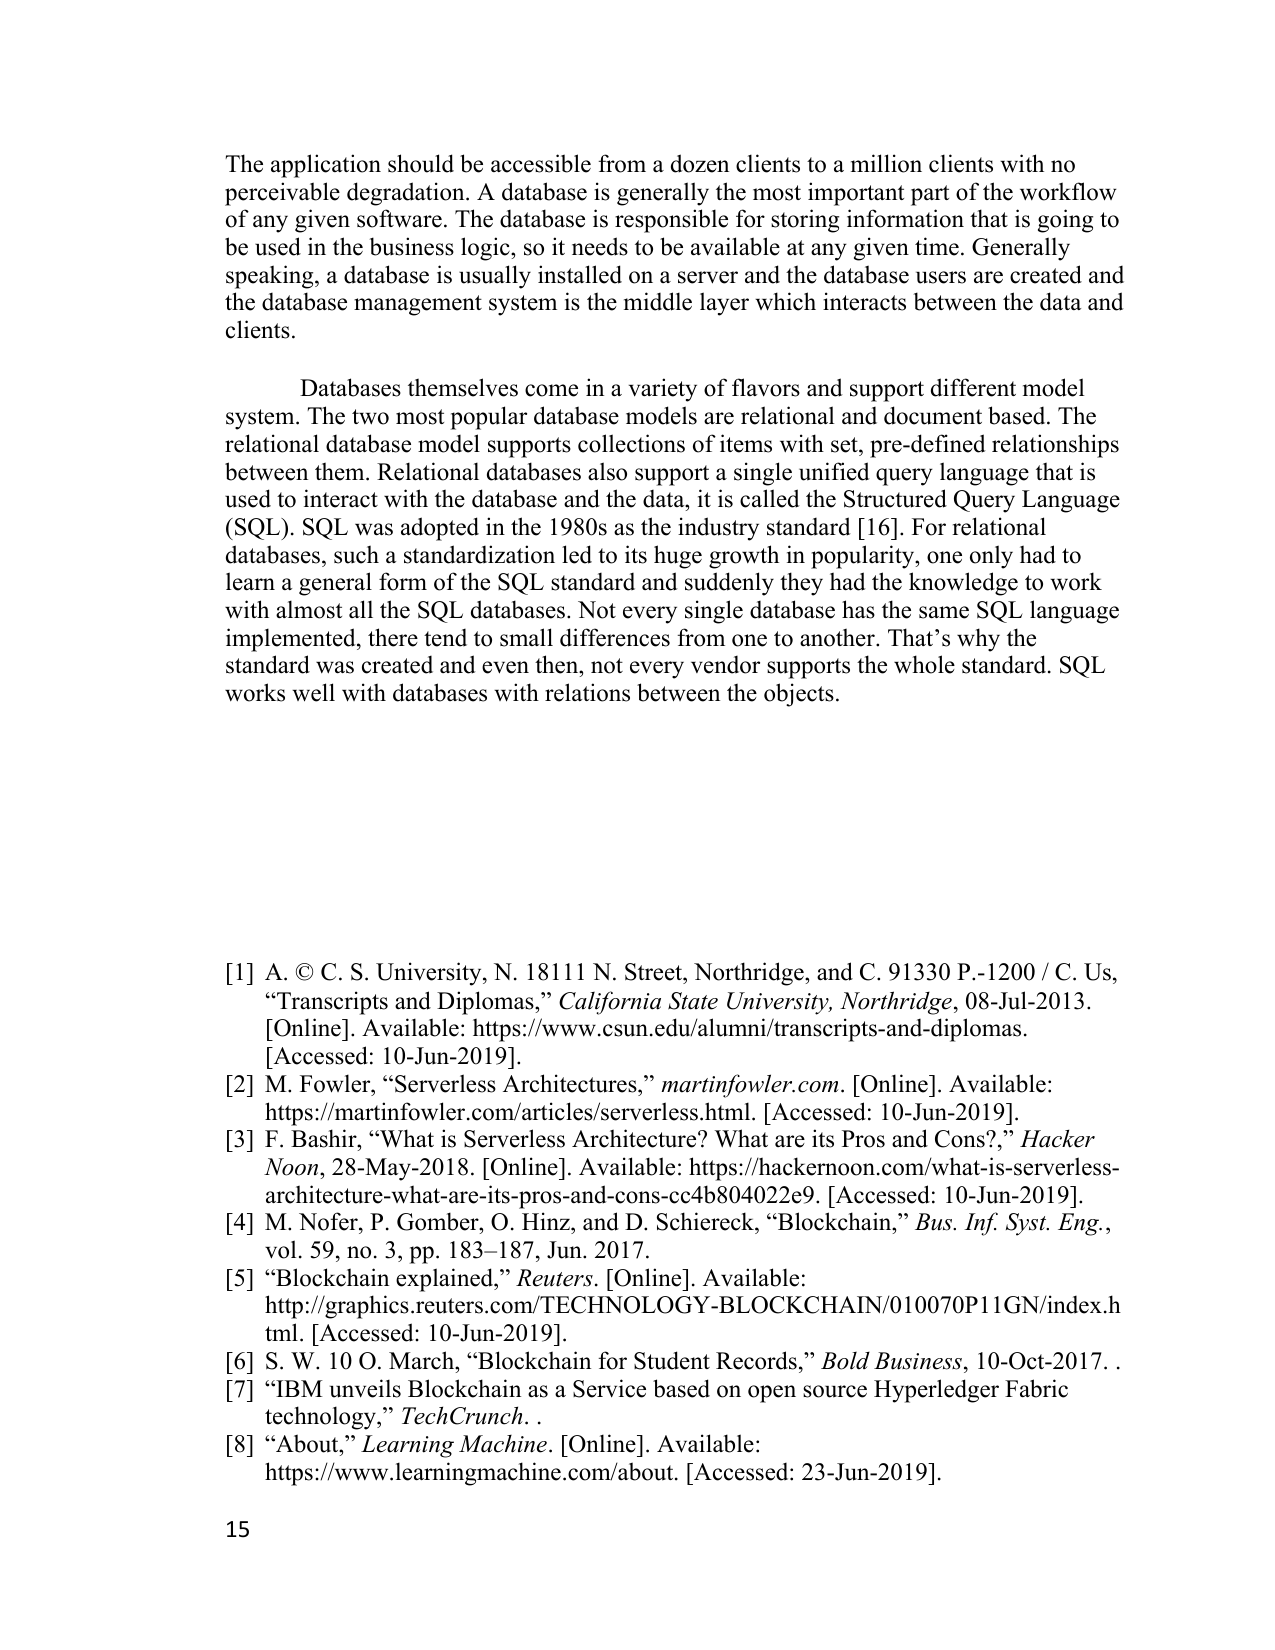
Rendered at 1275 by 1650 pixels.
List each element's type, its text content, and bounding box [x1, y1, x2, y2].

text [225, 150, 1125, 344]
text [3] F. Bashir, “What is Serverless Architecture? What are its Pros and Cons?,” Hacker Noon, 28-May-2018. [Online]. Available: https://hackernoon.com/what-is-serverless-architecture-what-are-its-pros-and-cons-cc4b804022e9. [Accessed: 10-Jun-2019]. [225, 1125, 1125, 1208]
text [8] “About,” Learning Machine. [Online]. Available: https://www.learningmachine.com/about. [Accessed: 23-Jun-2019]. [225, 1430, 1125, 1486]
text [7] “IBM unveils Blockchain as a Service based on open source Hyperledger Fabric technology,” TechCrunch. . [225, 1375, 1125, 1430]
text [6] S. W. 10 O. March, “Blockchain for Student Records,” Bold Business, 10-Oct-2017. . [225, 1347, 1125, 1375]
text [2] M. Fowler, “Serverless Architectures,” martinfowler.com. [Online]. Available: https://martinfowler.com/articles/serverless.html. [Accessed: 10-Jun-2019]. [225, 1070, 1125, 1125]
text Databases themselves come in a variety of flavors and support different model system. The two most popular database models are relational and document based. The relational database model supports collections of items with set, pre-defined relationships between them. Relational databases also support a single unified query language that is used to interact with the database and the data, it is called the Structured Query Language (SQL). SQL was adopted in the 1980s as the industry standard [16]. For relational databases, such a standardization led to its huge growth in popularity, one only had to learn a general form of the SQL standard and suddenly they had the knowledge to work with almost all the SQL databases. Not every single database has the same SQL language implemented, there tend to small differences from one to another. That’s why the standard was created and even then, not every vendor supports the whole standard. SQL works well with databases with relations between the objects. [225, 374, 1125, 707]
text [4] M. Nofer, P. Gomber, O. Hinz, and D. Schiereck, “Blockchain,” Bus. Inf. Syst. Eng., vol. 59, no. 3, pp. 183–187, Jun. 2017. [225, 1208, 1125, 1264]
text [5] “Blockchain explained,” Reuters. [Online]. Available: http://graphics.reuters.com/TECHNOLOGY-BLOCKCHAIN/010070P11GN/index.html. [Accessed: 10-Jun-2019]. [225, 1264, 1125, 1347]
text [1] A. © C. S. University, N. 18111 N. Street, Northridge, and C. 91330 P.-1200 / C. Us, “Transcripts and Diplomas,” California State University, Northridge, 08-Jul-2013. [Online]. Available: https://www.csun.edu/alumni/transcripts-and-diplomas. [Accessed: 10-Jun-2019]. [225, 956, 1125, 1070]
